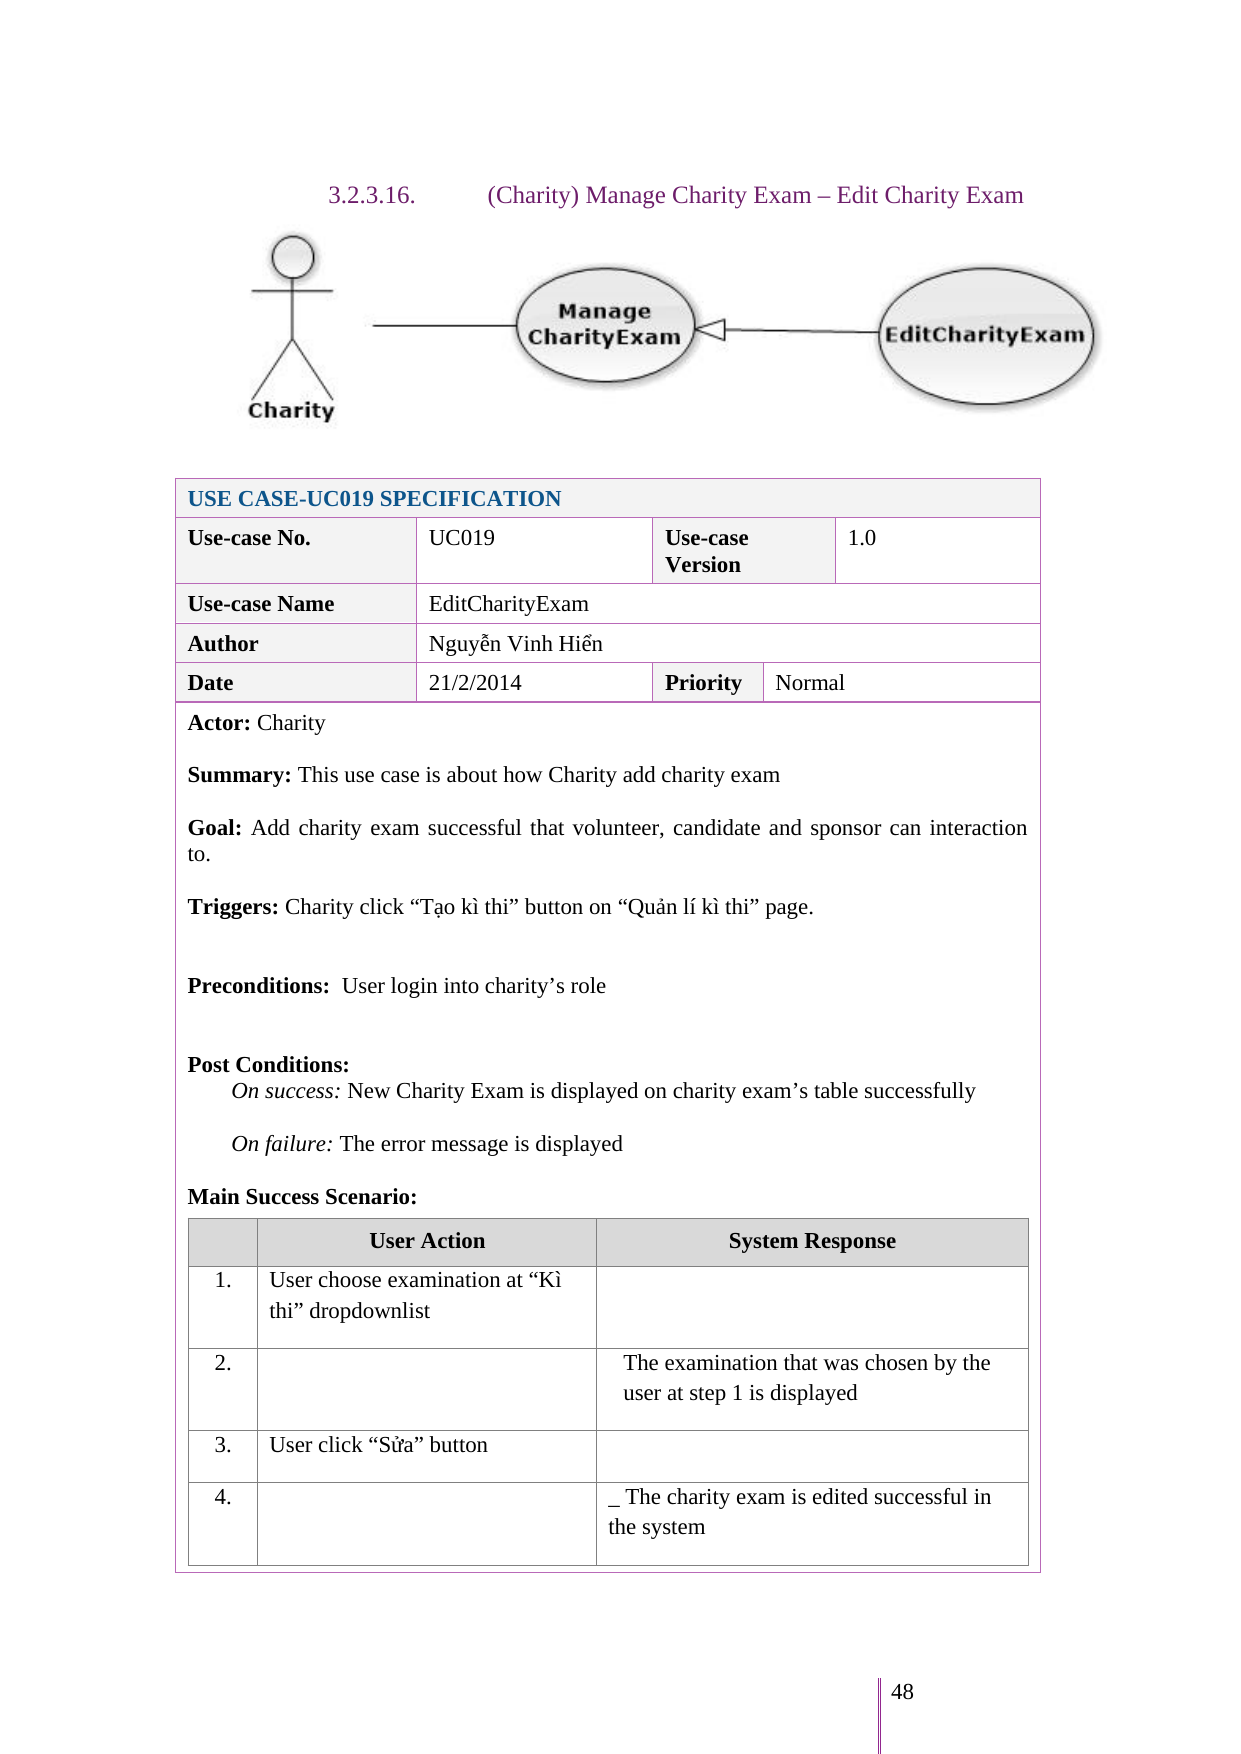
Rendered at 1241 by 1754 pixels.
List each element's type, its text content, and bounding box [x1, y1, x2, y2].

table_cell EditCharityExam [417, 584, 1040, 622]
table_cell Date [176, 663, 416, 701]
table_cell 1.0 [836, 518, 1040, 583]
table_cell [176, 703, 1040, 1572]
picture [187, 213, 1118, 453]
table_cell Priority [653, 663, 763, 701]
table_cell UC019 [417, 518, 652, 583]
table_header USE CASE-UC019 SPECIFICATION [176, 479, 1040, 517]
table_cell Nguyễn Vinh Hiển [417, 624, 1040, 662]
subtitle (Charity) Manage Charity Exam – Edit Charity Exam [328, 180, 1053, 209]
table_cell Use-case No. [176, 518, 416, 583]
table_cell Normal [764, 663, 1040, 701]
table_cell Use-case Version [653, 518, 835, 583]
table_cell Author [176, 624, 416, 662]
table_cell 21/2/2014 [417, 663, 652, 701]
table_cell Use-case Name [176, 584, 416, 622]
